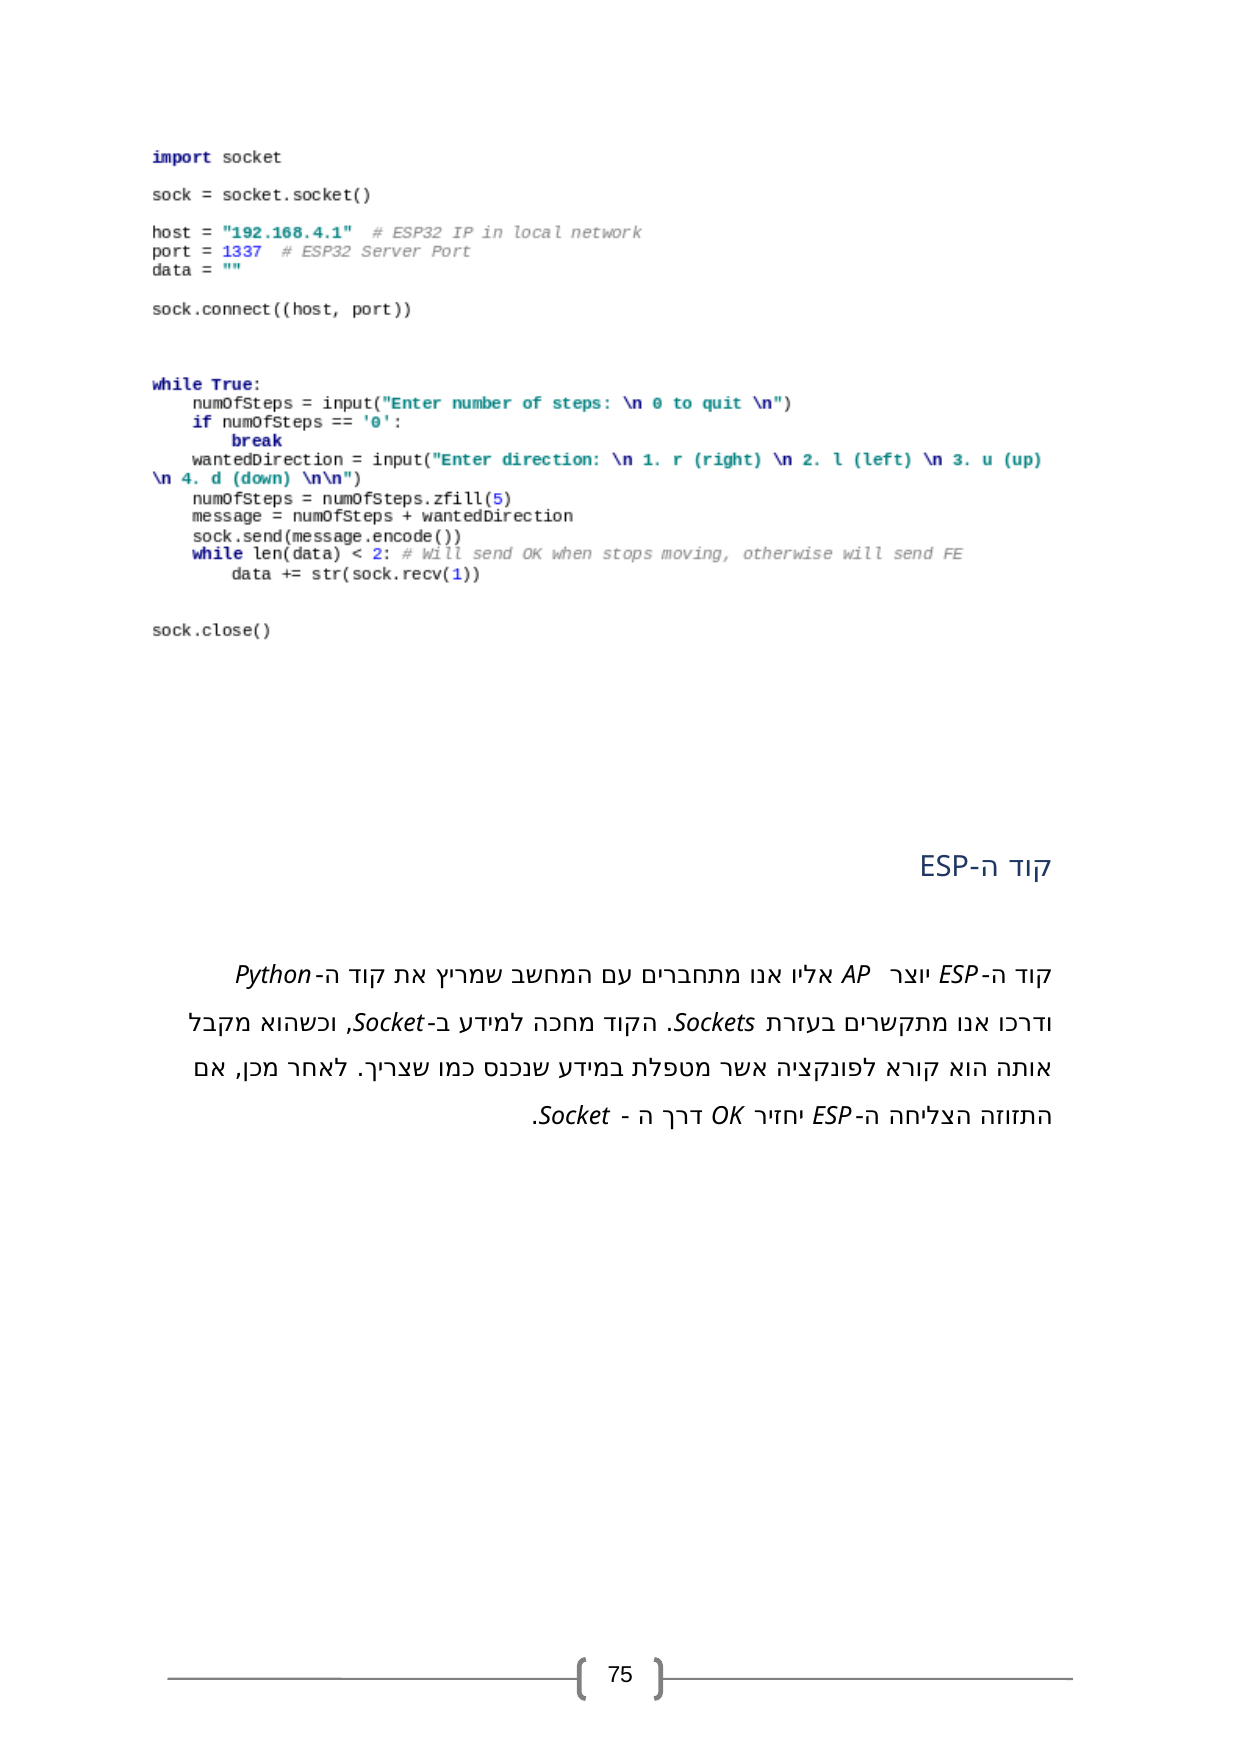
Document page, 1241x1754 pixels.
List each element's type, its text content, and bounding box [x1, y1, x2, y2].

text קוד ה-ESP יוצר AP אליו אנו מתחברים עם המחשב שמריץ את קוד ה-Python ודרכו אנו מתקשרים בעזרת Sockets. הקוד מחכה למידע ב-Socket, וכשהוא מקבל אותה הוא קורא לפונקציה אשר מטפלת במידע שנכנס כמו שצריך. לאחר מכן, אם התזוזה הצליחה ה-ESP יחזיר OK דרך ה - Socket. [187, 956, 1053, 1131]
subtitle קוד ה-ESP [187, 846, 1053, 885]
